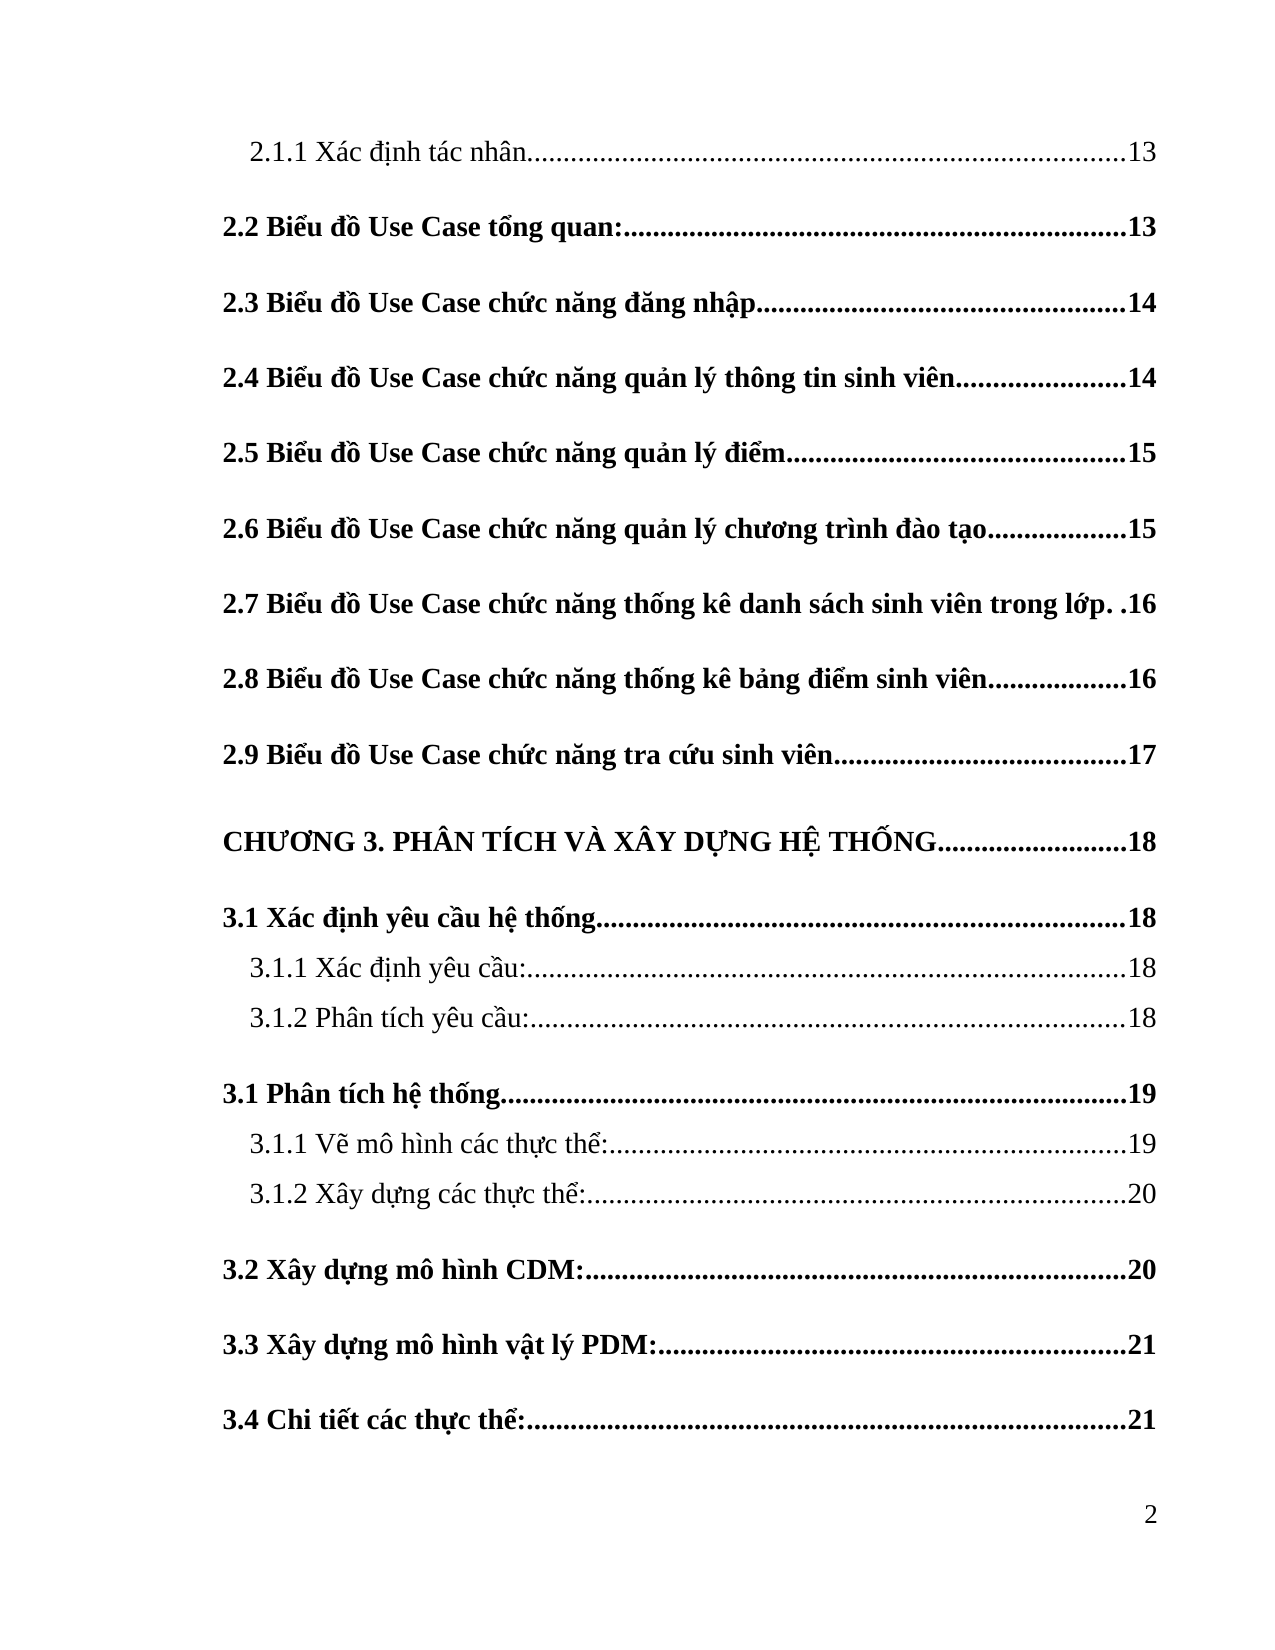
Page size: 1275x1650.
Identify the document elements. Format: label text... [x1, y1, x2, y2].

text 2.9 Biểu đồ Use Case chức năng tra cứu sinh viên 17 [177, 737, 1157, 770]
text 2.8 Biểu đồ Use Case chức năng thống kê bảng điểm sinh viên 16 [177, 661, 1157, 695]
text 3.1.1 Vẽ mô hình các thực thể: 19 [204, 1126, 1157, 1160]
text 2.2 Biểu đồ Use Case tổng quan: 13 [177, 209, 1157, 243]
text 3.1.2 Phân tích yêu cầu: 18 [204, 1001, 1157, 1034]
text 2.3 Biểu đồ Use Case chức năng đăng nhập 14 [177, 285, 1157, 318]
text 3.1.1 Xác định yêu cầu: 18 [204, 950, 1157, 984]
text 3.4 Chi tiết các thực thể: 21 [177, 1402, 1157, 1436]
text 2.1.1 Xác định tác nhân 13 [204, 134, 1157, 168]
text CHƯƠNG 3. PHÂN TÍCH VÀ XÂY DỰNG HỆ THỐNG 18 [177, 824, 1157, 858]
text 3.2 Xây dựng mô hình CDM: 20 [177, 1252, 1157, 1285]
text 2.5 Biểu đồ Use Case chức năng quản lý điểm 15 [177, 436, 1157, 469]
text 2.6 Biểu đồ Use Case chức năng quản lý chương trình đào tạo 15 [177, 511, 1157, 544]
text 2.7 Biểu đồ Use Case chức năng thống kê danh sách sinh viên trong lớp 16 [177, 586, 1157, 620]
text 3.1 Phân tích hệ thống 19 [177, 1076, 1157, 1109]
text 3.1.2 Xây dựng các thực thể: 20 [204, 1176, 1157, 1210]
text 3.1 Xác định yêu cầu hệ thống 18 [177, 900, 1157, 933]
text 3.3 Xây dựng mô hình vật lý PDM: 21 [177, 1327, 1157, 1361]
text 2.4 Biểu đồ Use Case chức năng quản lý thông tin sinh viên 14 [177, 360, 1157, 394]
